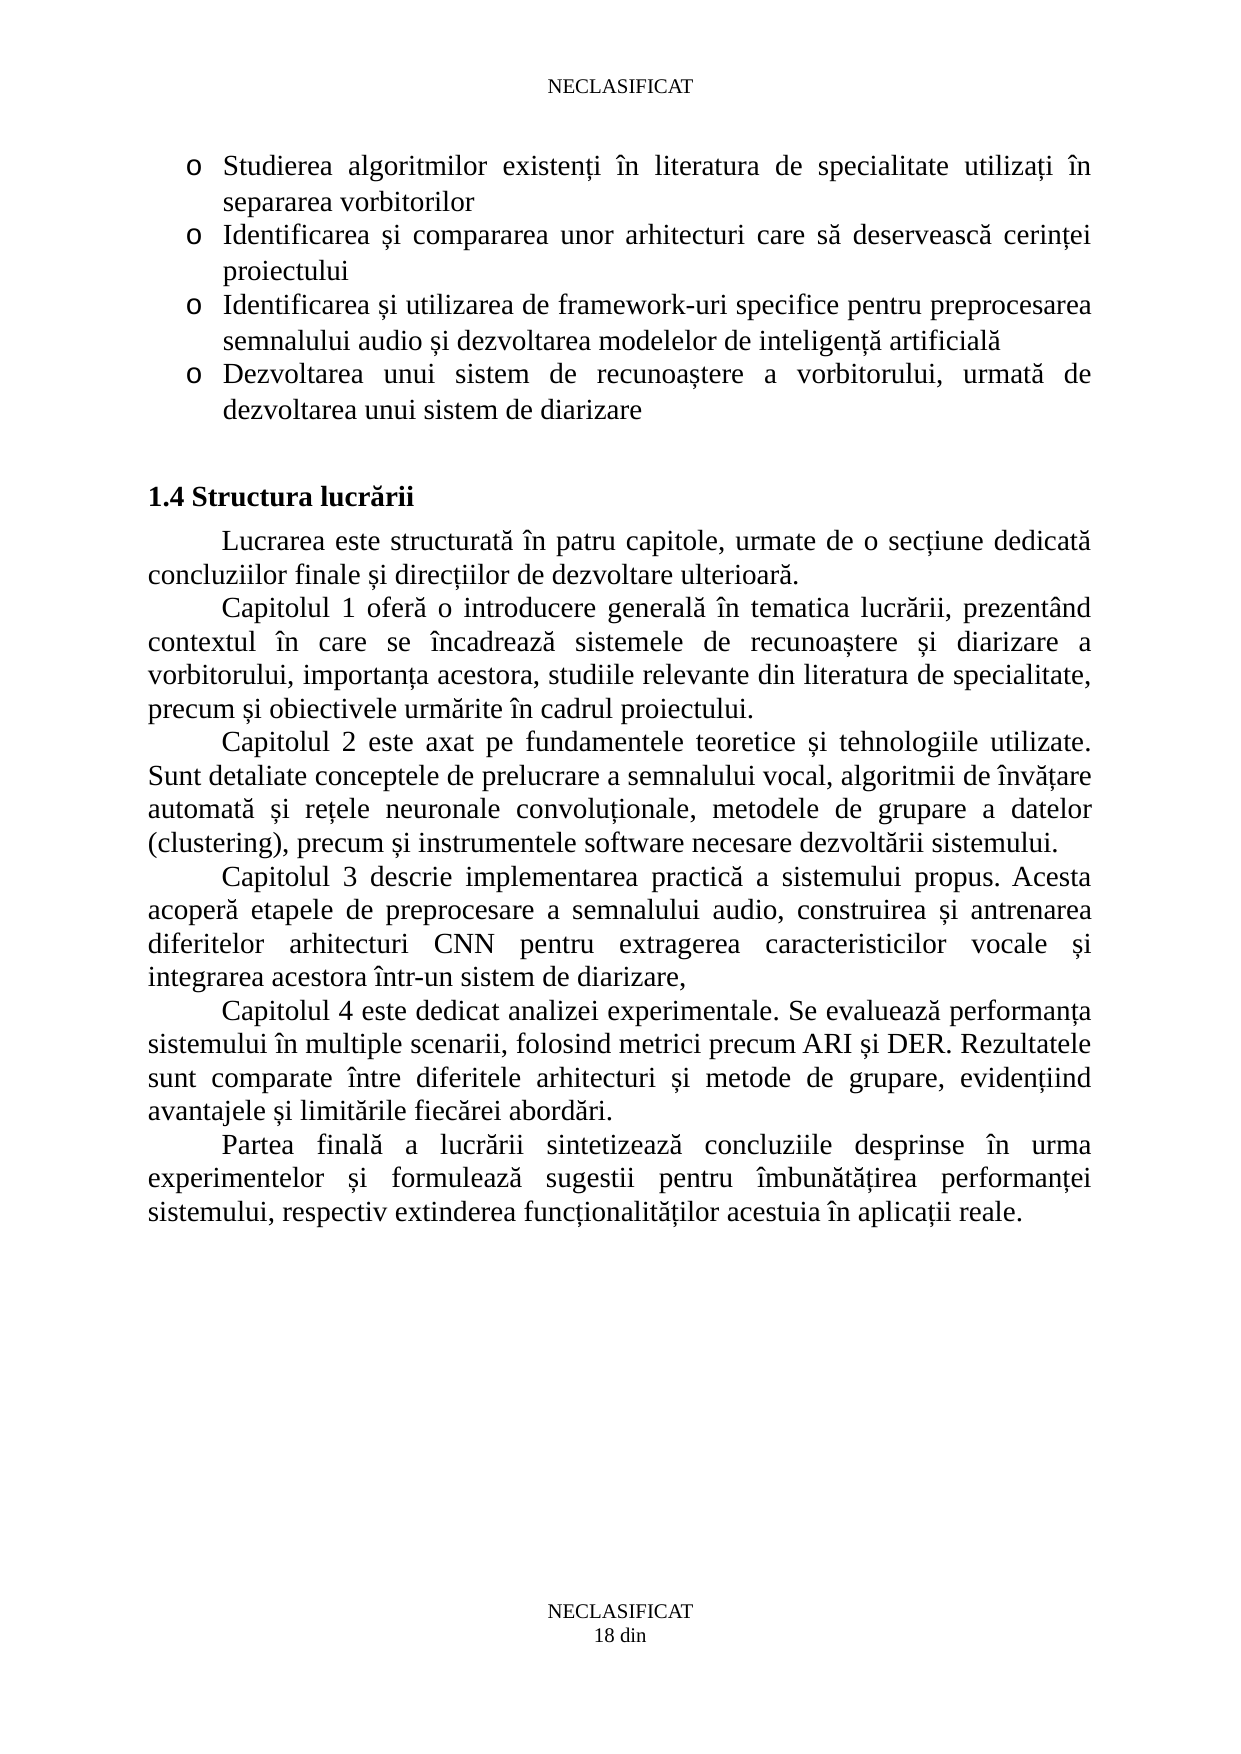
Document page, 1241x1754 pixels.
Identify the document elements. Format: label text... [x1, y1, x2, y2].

text Capitolul 3 descrie implementarea practică a sistemului propus. Acesta acoperă etapele de preprocesare a semnalului audio, construirea și antrenarea diferitelor arhitecturi CNN pentru extragerea caracteristicilor vocale și integrarea acestora într-un sistem de diarizare, [148, 859, 1092, 993]
text Lucrarea este structurată în patru capitole, urmate de o secțiune dedicată concluziilor finale și direcțiilor de dezvoltare ulterioară. [148, 523, 1092, 590]
text Capitolul 4 este dedicat analizei experimentale. Se evaluează performanța sistemului în multiple scenarii, folosind metrici precum ARI și DER. Rezultatele sunt comparate între diferitele arhitecturi și metode de grupare, evidențiind avantajele și limitările fiecărei abordări. [148, 993, 1092, 1127]
list Studierea algoritmilor existenți în literatura de specialitate utilizați în separarea vorbitorilor [185, 148, 1092, 217]
list Identificarea și utilizarea de framework-uri specifice pentru preprocesarea semnalului audio și dezvoltarea modelelor de inteligență artificială [185, 287, 1092, 356]
text Capitolul 1 oferă o introducere generală în tematica lucrării, prezentând contextul în care se încadrează sistemele de recunoaștere și diarizare a vorbitorului, importanța acestora, studiile relevante din literatura de specialitate, precum și obiectivele urmărite în cadrul proiectului. [148, 590, 1092, 724]
text Capitolul 2 este axat pe fundamentele teoretice și tehnologiile utilizate. Sunt detaliate conceptele de prelucrare a semnalului vocal, algoritmii de învățare automată și rețele neuronale convoluționale, metodele de grupare a datelor (clustering), precum și instrumentele software necesare dezvoltării sistemului. [148, 724, 1092, 859]
list Dezvoltarea unui sistem de recunoaștere a vorbitorului, urmată de dezvoltarea unui sistem de diarizare [185, 356, 1092, 426]
text Partea finală a lucrării sintetizează concluziile desprinse în urma experimentelor și formulează sugestii pentru îmbunătățirea performanței sistemului, respectiv extinderea funcționalităților acestuia în aplicații reale. [148, 1127, 1092, 1228]
list Identificarea și compararea unor arhitecturi care să deservească cerinței proiectului [185, 217, 1092, 287]
subtitle 1.4 Structura lucrării [148, 479, 1092, 512]
